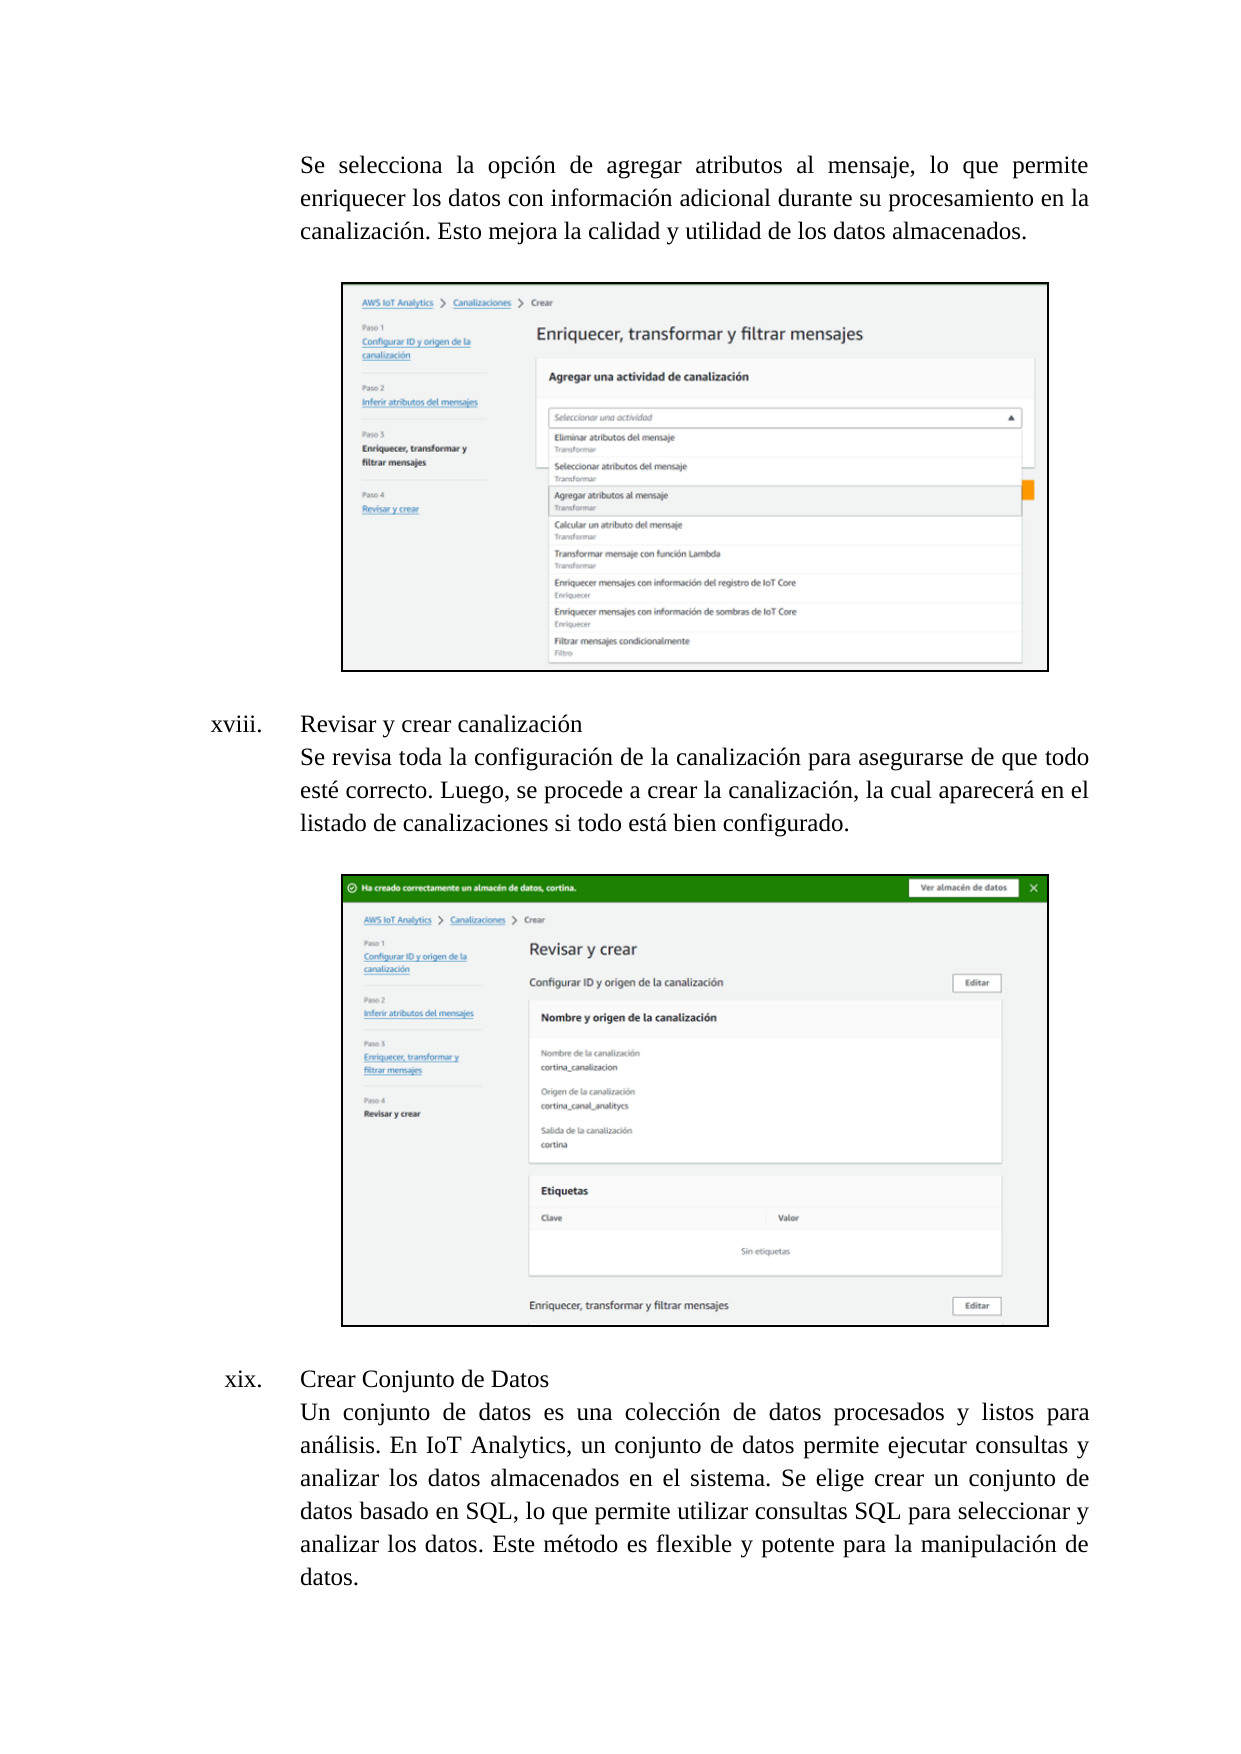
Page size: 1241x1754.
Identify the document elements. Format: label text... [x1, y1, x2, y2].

text Se selecciona la opción de agregar atributos al mensaje, lo que permite enriquecer los datos con información adicional durante su procesamiento en la canalización. Esto mejora la calidad y utilidad de los datos almacenados. [300, 150, 1090, 245]
text Un conjunto de datos es una colección de datos procesados y listos para análisis. En IoT Analytics, un conjunto de datos permite ejecutar consultas y analizar los datos almacenados en el sistema. Se elige crear un conjunto de datos basado en SQL, lo que permite utilizar consultas SQL para seleccionar y analizar los datos. Este método es flexible y potente para la manipulación de datos. [300, 1397, 1090, 1591]
picture [343, 284, 1047, 670]
list Revisar y crear canalización [262, 709, 1090, 737]
picture [343, 876, 1047, 1325]
list Crear Conjunto de Datos [262, 1364, 1090, 1393]
text Se revisa toda la configuración de la canalización para asegurarse de que todo esté correcto. Luego, se procede a crear la canalización, la cual aparecerá en el listado de canalizaciones si todo está bien configurado. [300, 742, 1090, 837]
